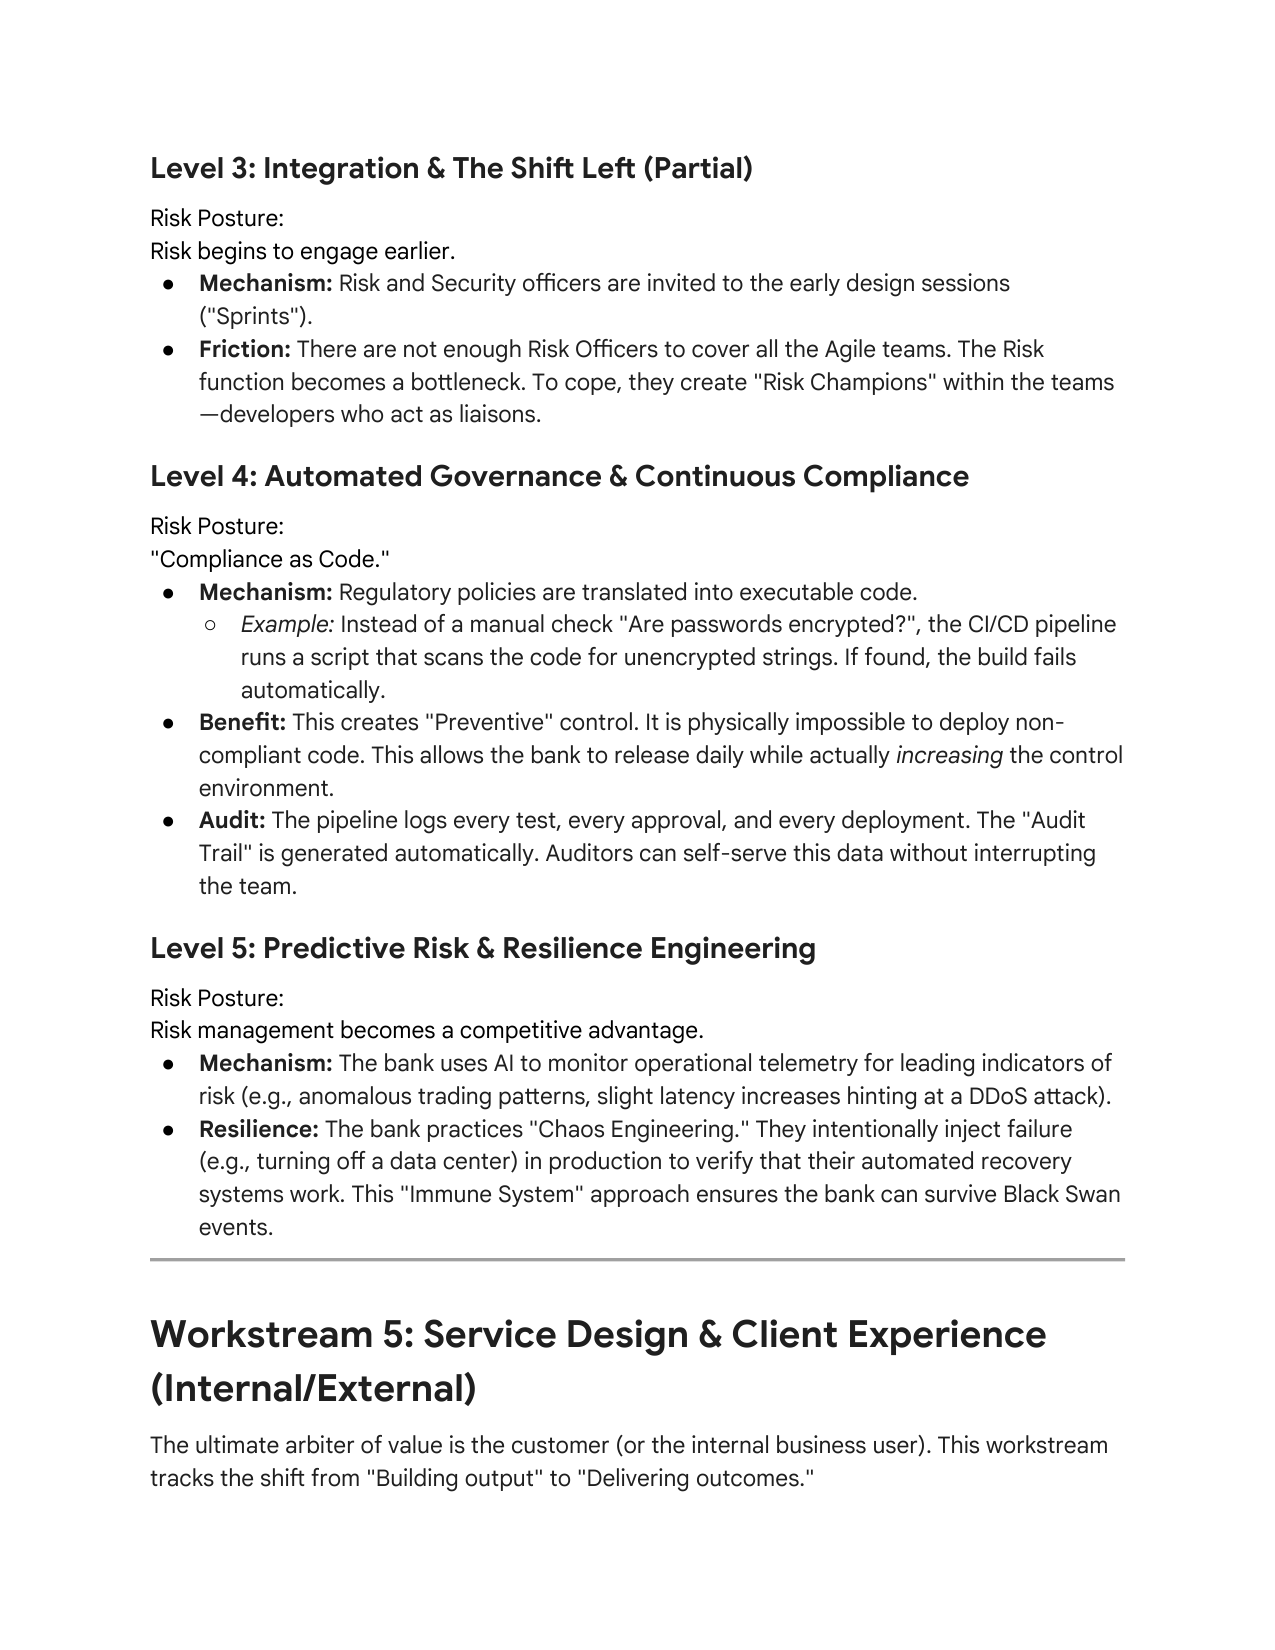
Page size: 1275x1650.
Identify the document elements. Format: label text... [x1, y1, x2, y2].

list Resilience: The bank practices "Chaos Engineering." They intentionally inject failure (e.g., turning off a data center) in production to verify that their automated recovery systems work. This "Immune System" approach ensures the bank can survive Black Swan events. [161, 1115, 1125, 1242]
subtitle Level 3: Integration & The Shift Left (Partial) [150, 150, 1125, 187]
list Audit: The pipeline logs every test, every approval, and every deployment. The "Audit Trail" is generated automatically. Auditors can self-serve this data without interrupting the team. [161, 807, 1125, 901]
subtitle Level 5: Predictive Risk & Resilience Engineering [150, 930, 1125, 966]
text Risk begins to engage earlier. [150, 237, 1125, 266]
list Friction: There are not enough Risk Officers to cover all the Agile teams. The Risk function becomes a bottleneck. To cope, they create "Risk Champions" within the teams—developers who act as liaisons. [161, 335, 1125, 429]
text Risk Posture: [150, 204, 1125, 233]
text Risk Posture: [150, 984, 1125, 1013]
subtitle Workstream 5: Service Design & Client Experience (Internal/External) [150, 1262, 1125, 1412]
text "Compliance as Code." [150, 545, 1125, 574]
text Risk management becomes a competitive advantage. [150, 1017, 1125, 1045]
text The ultimate arbiter of value is the customer (or the internal business user). This workstream tracks the shift from "Building output" to "Delivering outcomes." [150, 1431, 1125, 1493]
list Mechanism: Risk and Security officers are invited to the early design sessions ("Sprints"). [161, 269, 1125, 331]
subtitle Level 4: Automated Governance & Continuous Compliance [150, 458, 1125, 495]
list Mechanism: The bank uses AI to monitor operational telemetry for leading indicators of risk (e.g., anomalous trading patterns, slight latency increases hinting at a DDoS attack). [161, 1049, 1125, 1111]
text Risk Posture: [150, 512, 1125, 541]
list Benefit: This creates "Preventive" control. It is physically impossible to deploy non-compliant code. This allows the bank to release daily while actually increasing the control environment. [161, 708, 1125, 803]
list Example: Instead of a manual check "Are passwords encrypted?", the CI/CD pipeline runs a script that scans the code for unencrypted strings. If found, the build fails automatically. [203, 610, 1125, 704]
list Mechanism: Regulatory policies are translated into executable code. [161, 578, 1125, 606]
